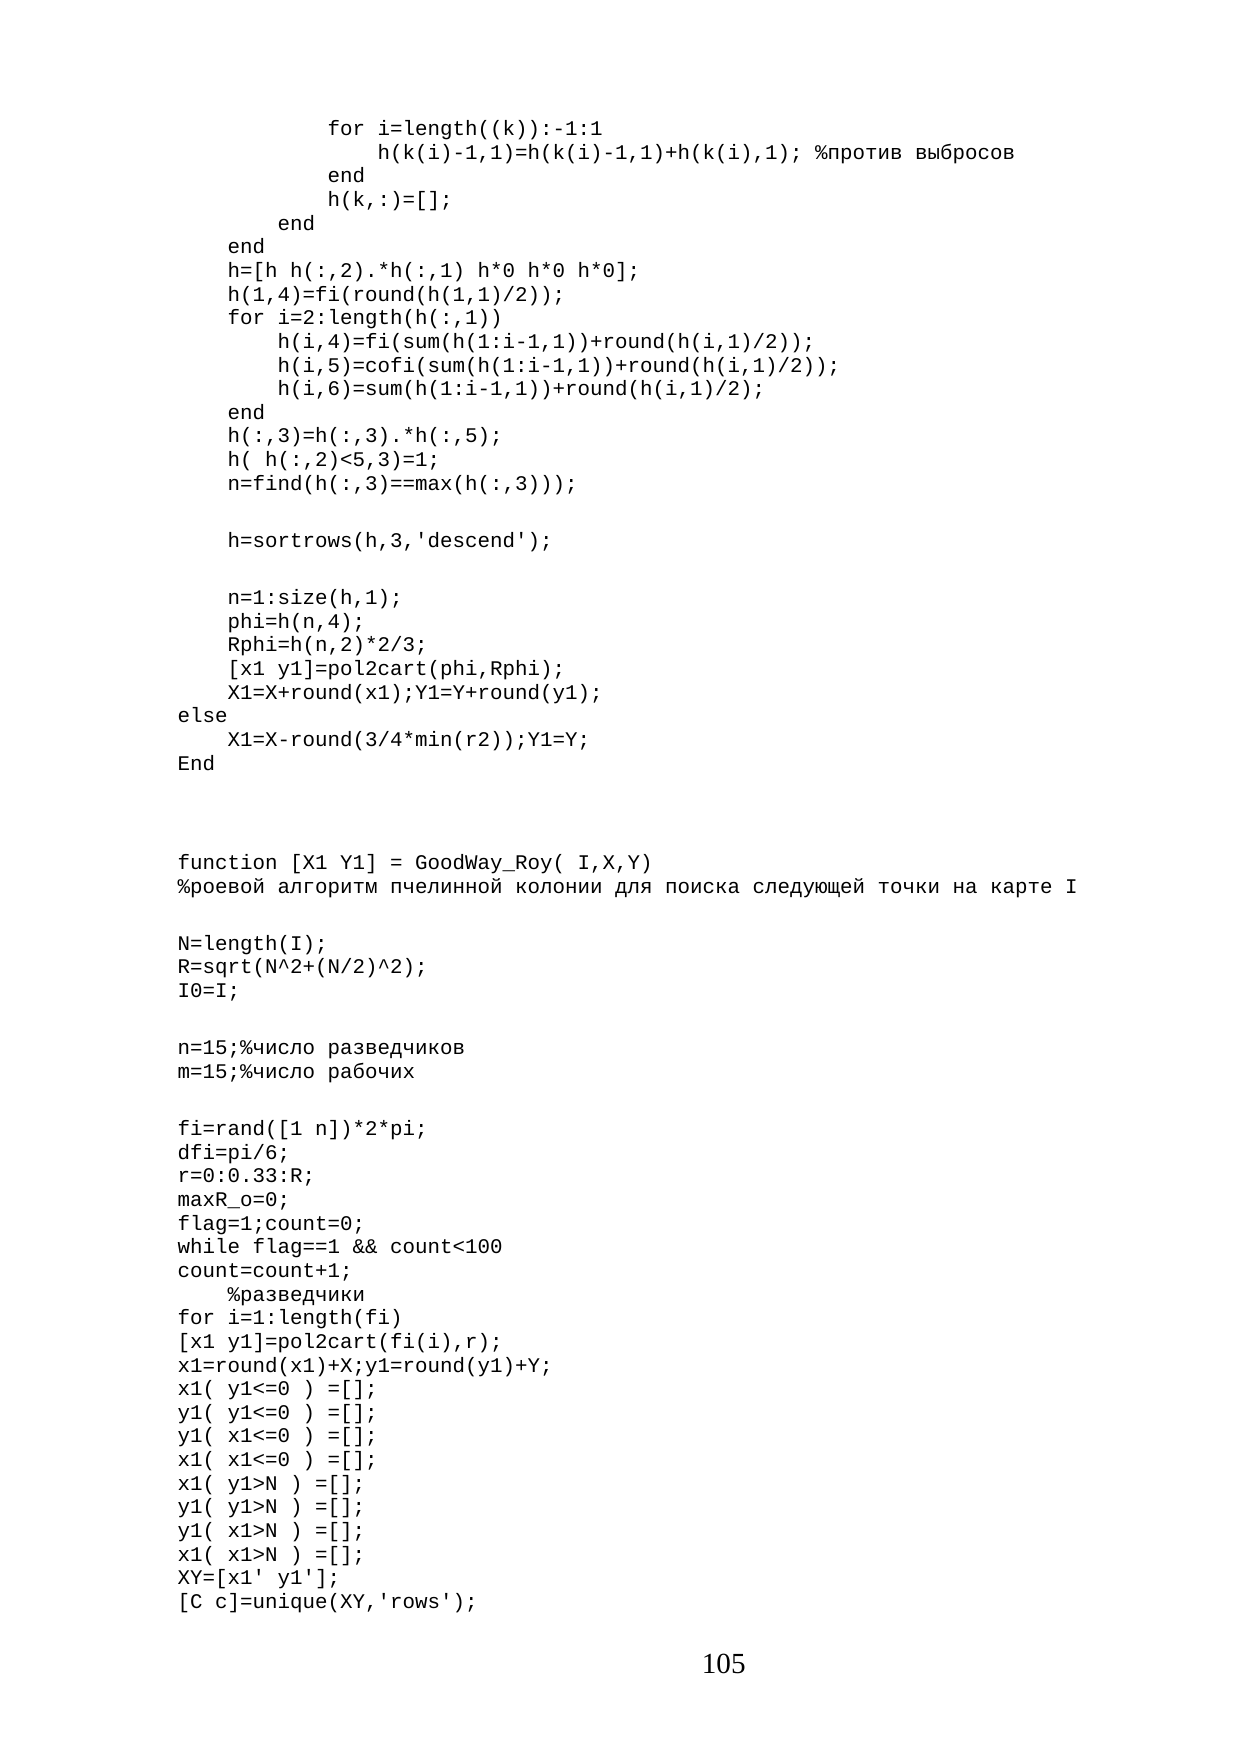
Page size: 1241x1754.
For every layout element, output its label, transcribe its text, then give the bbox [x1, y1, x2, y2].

text h(i,5)=cofi(sum(h(1:i-1,1))+round(h(i,1)/2)); [177, 354, 1181, 378]
text h=[h h(:,2).*h(:,1) h*0 h*0 h*0]; [177, 260, 1181, 284]
text maxR_o=0; [177, 1189, 1181, 1213]
text flag=1;count=0; [177, 1213, 1181, 1236]
text x1( x1>N ) =[]; [177, 1544, 1181, 1567]
text %разведчики [177, 1284, 1181, 1307]
text r=0:0.33:R; [177, 1165, 1181, 1189]
text h(i,4)=fi(sum(h(1:i-1,1))+round(h(i,1)/2)); [177, 331, 1181, 354]
text End [177, 753, 1181, 776]
text end [177, 236, 1181, 260]
text y1( x1>N ) =[]; [177, 1520, 1181, 1544]
text while flag==1 && count<100 [177, 1236, 1181, 1260]
text h(k,:)=[]; [177, 189, 1181, 213]
text x1=round(x1)+X;y1=round(y1)+Y; [177, 1354, 1181, 1378]
text h( h(:,2)<5,3)=1; [177, 449, 1181, 473]
text for i=length((k)):-1:1 [177, 118, 1181, 142]
text [x1 y1]=pol2cart(phi,Rphi); [177, 658, 1181, 682]
text y1( y1>N ) =[]; [177, 1496, 1181, 1520]
text count=count+1; [177, 1260, 1181, 1284]
text h(:,3)=h(:,3).*h(:,5); [177, 426, 1181, 449]
text x1( y1>N ) =[]; [177, 1473, 1181, 1496]
text R=sqrt(N^2+(N/2)^2); [177, 956, 1181, 980]
text %роевой алгоритм пчелинной колонии для поиска следующей точки на карте I [177, 876, 1181, 899]
text function [X1 Y1] = GoodWay_Roy( I,X,Y) [177, 852, 1181, 876]
text y1( x1<=0 ) =[]; [177, 1426, 1181, 1449]
text x1( x1<=0 ) =[]; [177, 1449, 1181, 1473]
text end [177, 213, 1181, 236]
text [C c]=unique(XY,'rows'); [177, 1591, 1181, 1615]
text for i=1:length(fi) [177, 1307, 1181, 1331]
text [x1 y1]=pol2cart(fi(i),r); [177, 1331, 1181, 1354]
text h=sortrows(h,3,'descend'); [177, 530, 1181, 554]
text N=length(I); [177, 933, 1181, 956]
text end [177, 165, 1181, 189]
text phi=h(n,4); [177, 611, 1181, 634]
text h(1,4)=fi(round(h(1,1)/2)); [177, 284, 1181, 307]
text n=1:size(h,1); [177, 587, 1181, 611]
text X1=X+round(x1);Y1=Y+round(y1); [177, 682, 1181, 705]
text for i=2:length(h(:,1)) [177, 307, 1181, 331]
text n=15;%число разведчиков [177, 1037, 1181, 1061]
text y1( y1<=0 ) =[]; [177, 1402, 1181, 1426]
text n=find(h(:,3)==max(h(:,3))); [177, 473, 1181, 496]
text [177, 142, 1181, 165]
text h(i,6)=sum(h(1:i-1,1))+round(h(i,1)/2); [177, 378, 1181, 402]
text x1( y1<=0 ) =[]; [177, 1378, 1181, 1402]
text XY=[x1' y1']; [177, 1567, 1181, 1591]
text else [177, 705, 1181, 729]
text m=15;%число рабочих [177, 1061, 1181, 1084]
text I0=I; [177, 980, 1181, 1004]
text fi=rand([1 n])*2*pi; [177, 1118, 1181, 1142]
text end [177, 402, 1181, 426]
text X1=X-round(3/4*min(r2));Y1=Y; [177, 729, 1181, 753]
text dfi=pi/6; [177, 1142, 1181, 1165]
text Rphi=h(n,2)*2/3; [177, 634, 1181, 658]
